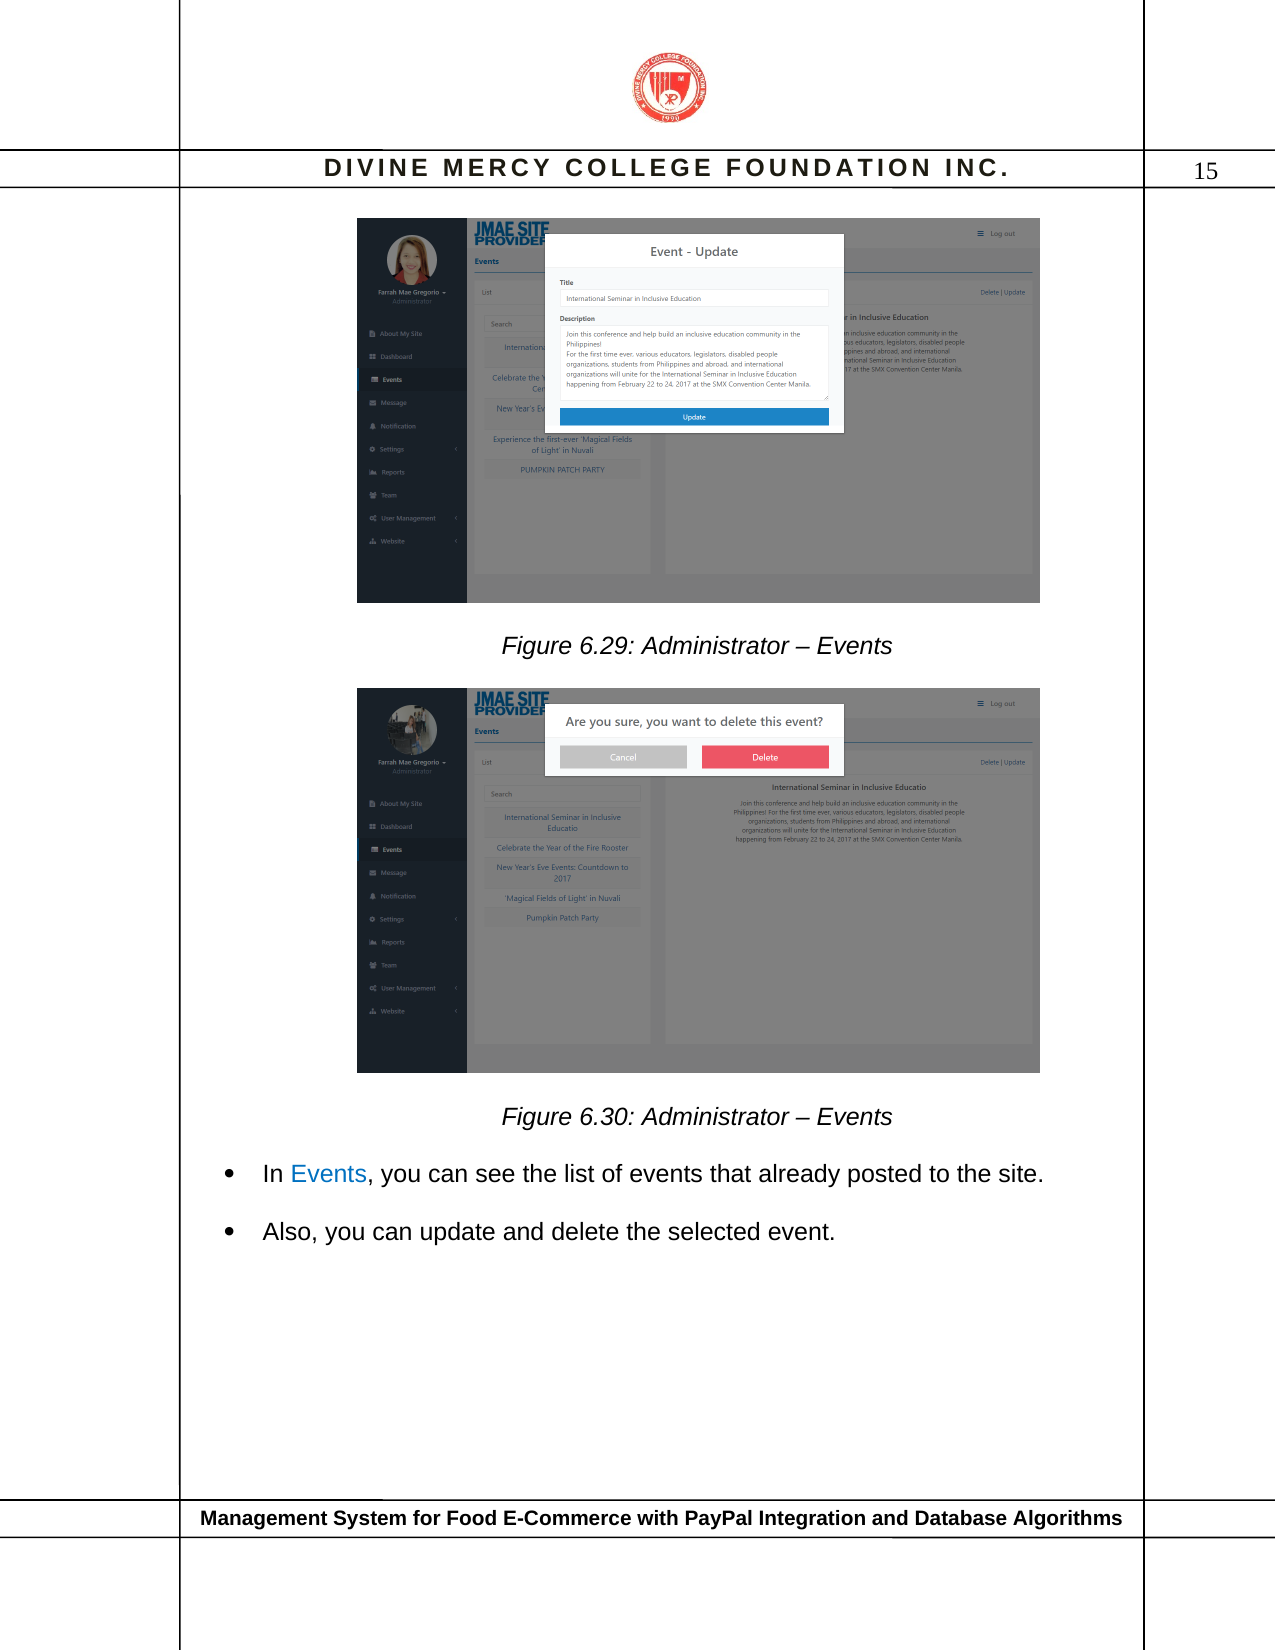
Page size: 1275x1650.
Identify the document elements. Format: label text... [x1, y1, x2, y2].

list Figure 6.30: Administrator – Events [262, 1101, 1134, 1130]
list In Events, you can see the list of events that already posted to the site. [225, 1159, 1134, 1188]
list Figure 6.29: Administrator – Events [262, 631, 1134, 660]
picture [357, 218, 1040, 603]
list Also, you can update and delete the selected event. [225, 1217, 1134, 1246]
picture [357, 688, 1040, 1073]
picture [632, 52, 709, 123]
